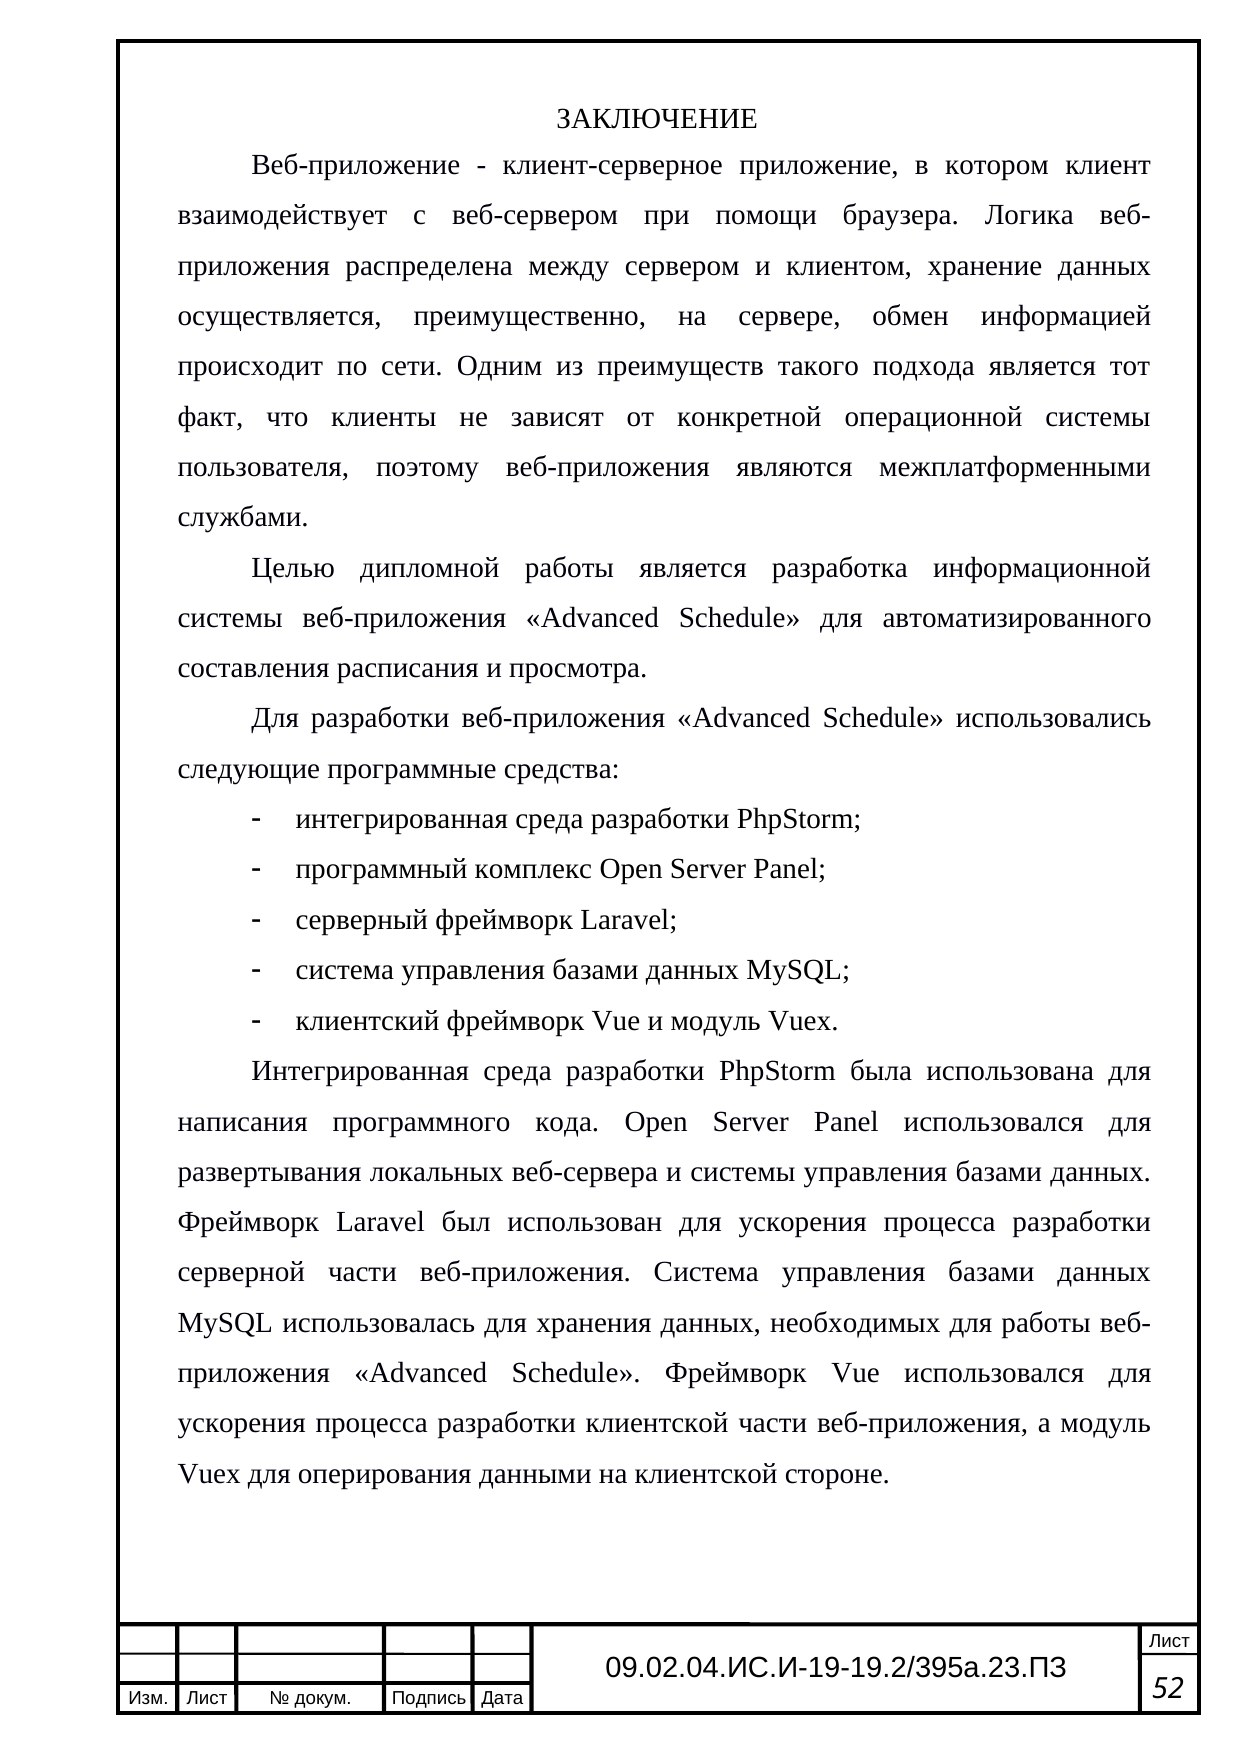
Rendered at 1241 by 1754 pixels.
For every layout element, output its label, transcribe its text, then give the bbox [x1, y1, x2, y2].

list серверный фреймворк Laravel; [177, 902, 1137, 936]
list программный комплекс Open Server Panel; [177, 852, 1137, 885]
list клиентский фреймворк Vue и модуль Vuex. [177, 1003, 1137, 1037]
text Целью дипломной работы является разработка информационной системы веб-приложения «Advanced Schedule» для автоматизированного составления расписания и просмотра. [177, 550, 1152, 684]
list интегрированная среда разработки PhpStorm; [177, 801, 1137, 835]
text Интегрированная среда разработки PhpStorm была использована для написания программного кода. Open Server Panel использовался для развертывания локальных веб-сервера и системы управления базами данных. Фреймворк Laravel был использован для ускорения процесса разработки серверной части веб-приложения. Система управления базами данных MySQL использовалась для хранения данных, необходимых для работы веб-приложения «Advanced Schedule». Фреймворк Vue использовался для ускорения процесса разработки клиентской части веб-приложения, а модуль Vuex для оперирования данными на клиентской стороне. [177, 1053, 1152, 1489]
text Веб-приложение - клиент-серверное приложение, в котором клиент взаимодействует с веб-сервером при помощи браузера. Логика веб-приложения распределена между сервером и клиентом, хранение данных осуществляется, преимущественно, на сервере, обмен информацией происходит по сети. Одним из преимуществ такого подхода является тот факт, что клиенты не зависят от конкретной операционной системы пользователя, поэтому веб-приложения являются межплатформенными службами. [177, 147, 1152, 533]
list система управления базами данных MySQL; [177, 952, 1137, 986]
subtitle Заключение [177, 101, 1137, 135]
text Для разработки веб-приложения «Advanced Schedule» использовались следующие программные средства: [177, 701, 1152, 784]
